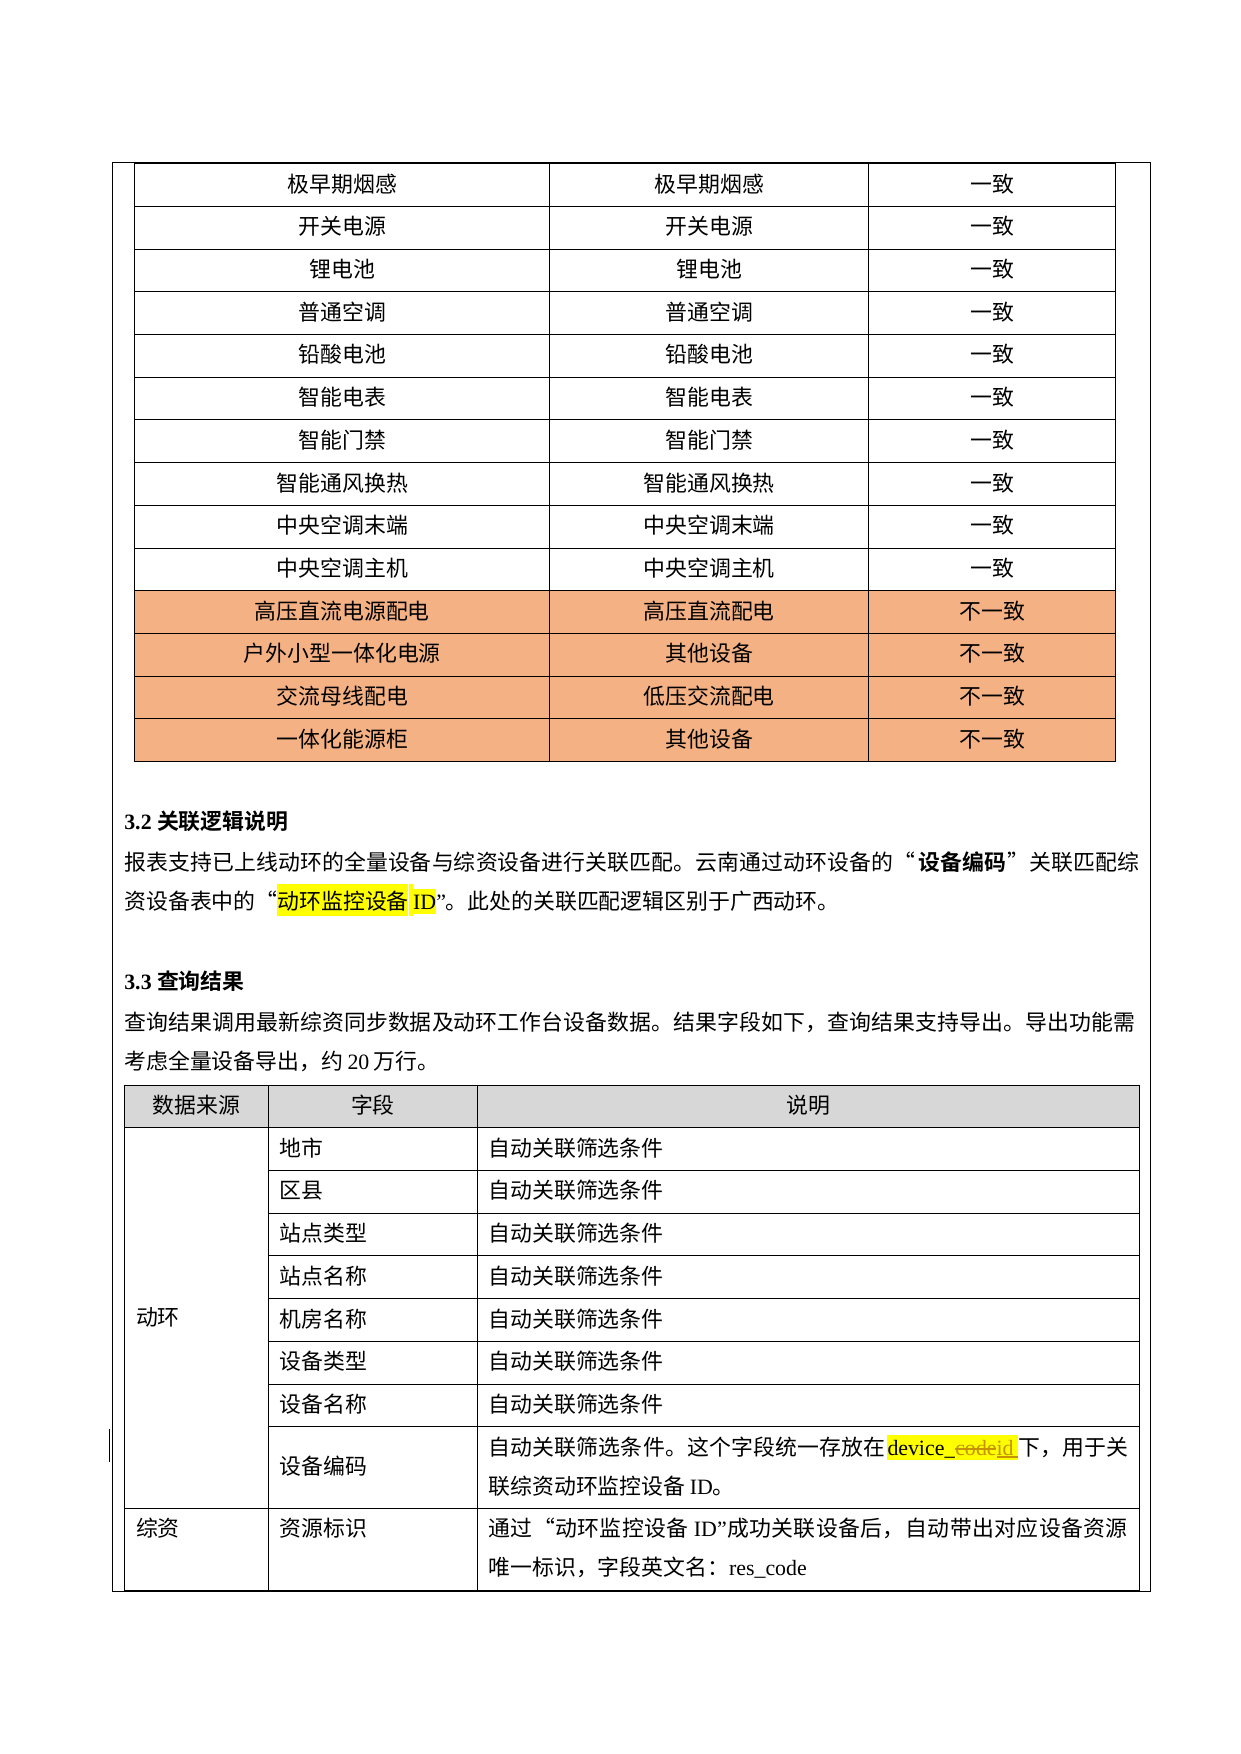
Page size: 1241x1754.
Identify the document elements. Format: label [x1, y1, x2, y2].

table_cell [113, 163, 1150, 1591]
